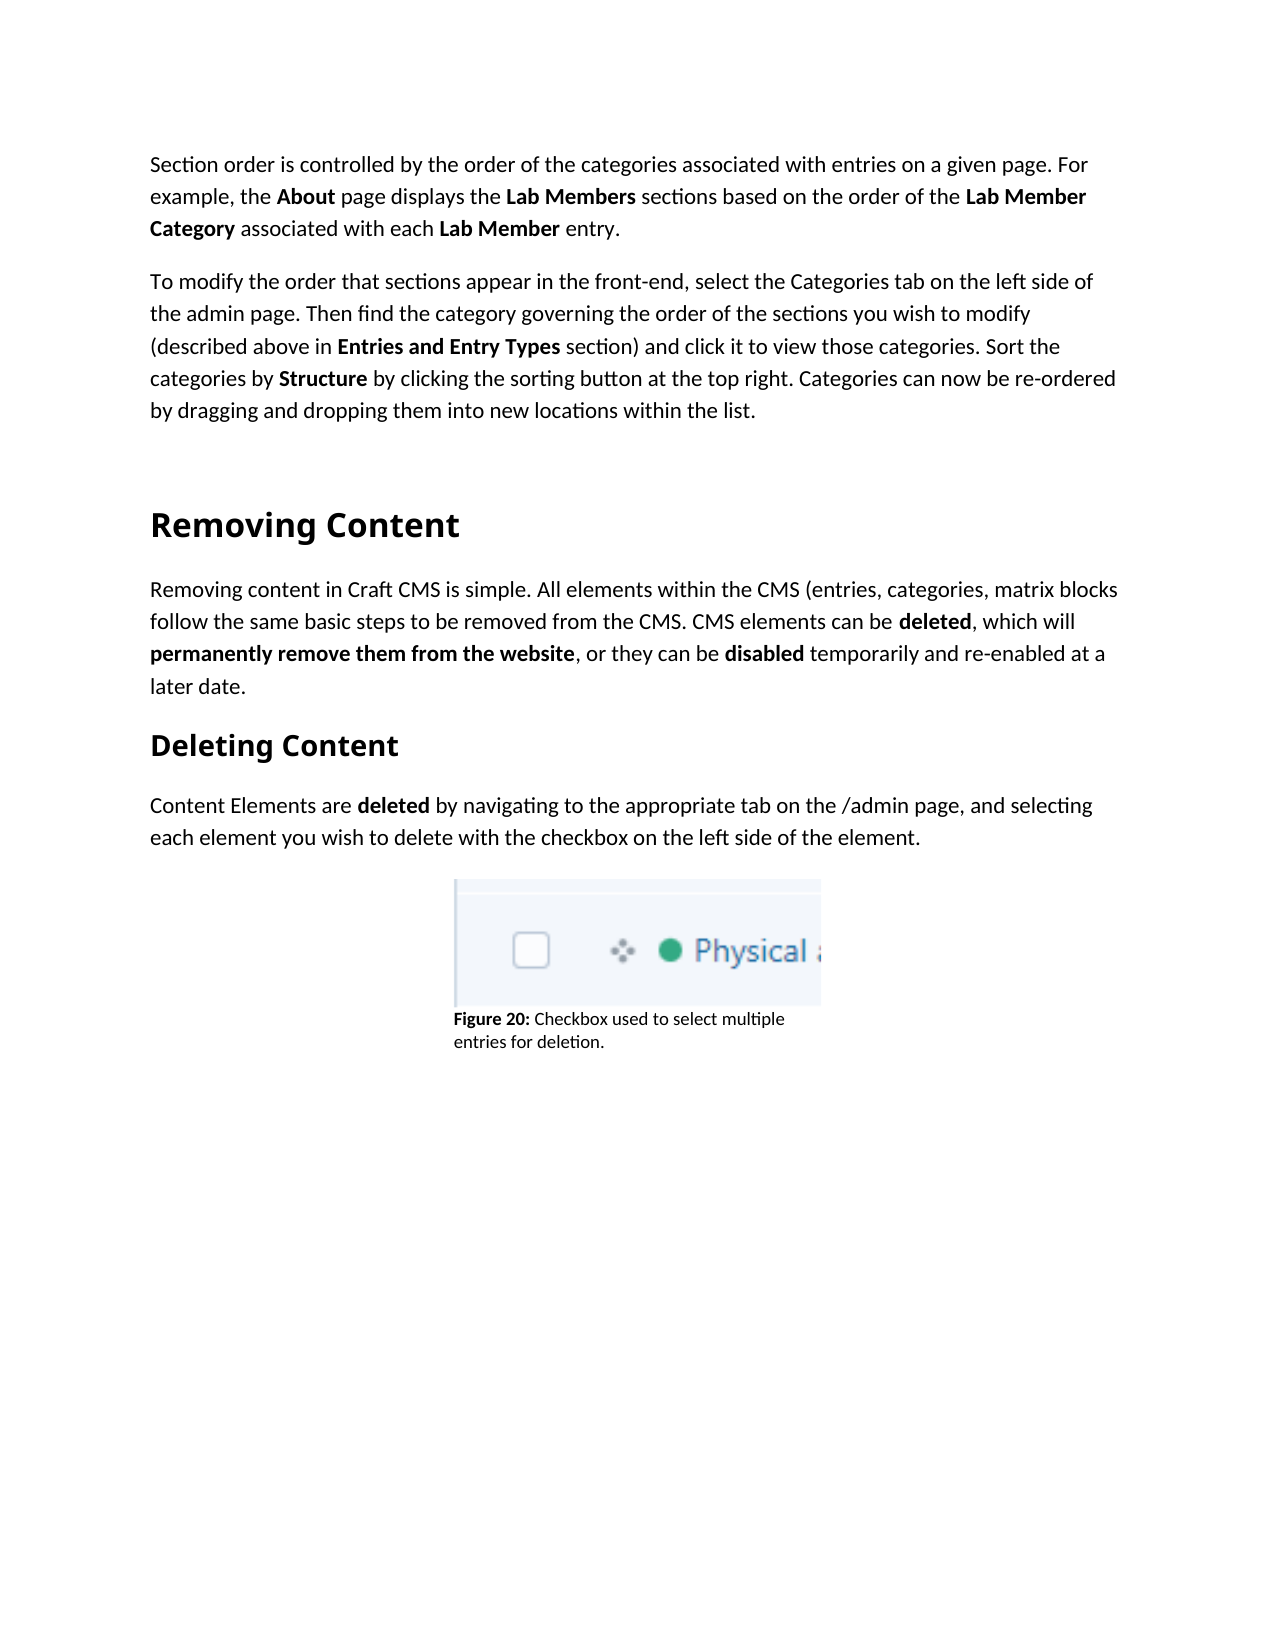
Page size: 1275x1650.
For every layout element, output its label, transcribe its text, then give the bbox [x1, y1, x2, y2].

text Content Elements are deleted by navigating to the appropriate tab on the /admin page, and selecting each element you wish to delete with the checkbox on the left side of the element. [150, 791, 1125, 851]
text Removing content in Craft CMS is simple. All elements within the CMS (entries, categories, matrix blocks follow the same basic steps to be removed from the CMS. CMS elements can be deleted, which will permanently remove them from the website, or they can be disabled temporarily and re-enabled at a later date. [150, 575, 1125, 700]
picture [453, 879, 822, 1007]
text Section order is controlled by the order of the categories associated with entries on a given page. For example, the About page displays the Lab Members sections based on the order of the Lab Member Category associated with each Lab Member entry. [150, 150, 1125, 242]
text To modify the order that sections appear in the front-end, select the Categories tab on the left side of the admin page. Then find the category governing the order of the sections you wish to modify (described above in Entries and Entry Types section) and click it to view those categories. Sort the categories by Structure by clicking the sorting button at the top right. Categories can now be re-ordered by dragging and dropping them into new locations within the list. [150, 267, 1125, 424]
text Removing Content [150, 502, 1125, 548]
text Deleting Content [150, 725, 1125, 764]
